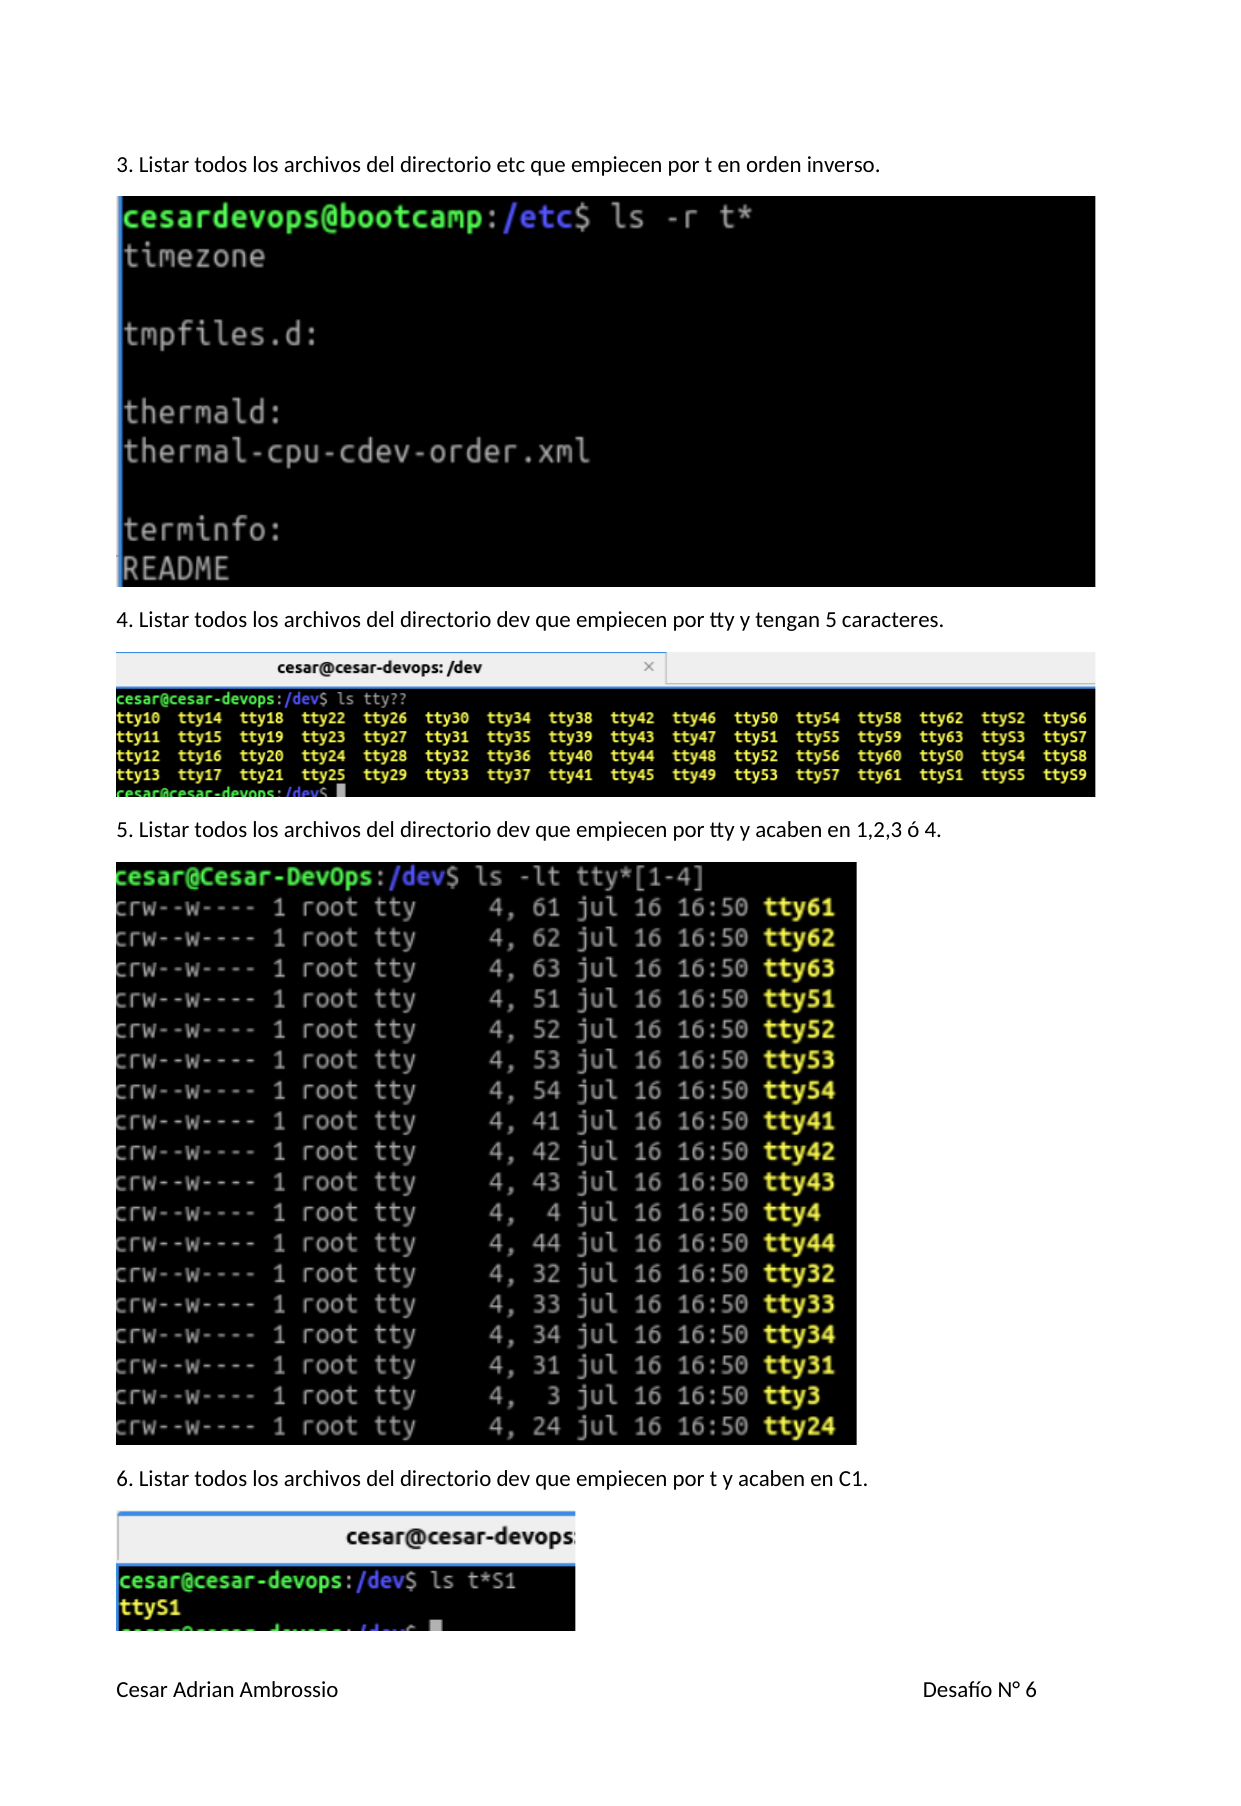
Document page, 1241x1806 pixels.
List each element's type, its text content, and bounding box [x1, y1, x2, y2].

picture [116, 1510, 576, 1631]
picture [116, 196, 1096, 587]
text 4. Listar todos los archivos del directorio dev que empiecen por tty y tengan 5 caracteres. [116, 606, 1095, 634]
text 6. Listar todos los archivos del directorio dev que empiecen por t y acaben en C1. [116, 1464, 1095, 1492]
text 3. Listar todos los archivos del directorio etc que empiecen por t en orden inverso. [116, 150, 1095, 178]
text 5. Listar todos los archivos del directorio dev que empiecen por tty y acaben en 1,2,3 ó 4. [116, 815, 1095, 843]
picture [116, 862, 857, 1445]
picture [116, 652, 1096, 797]
